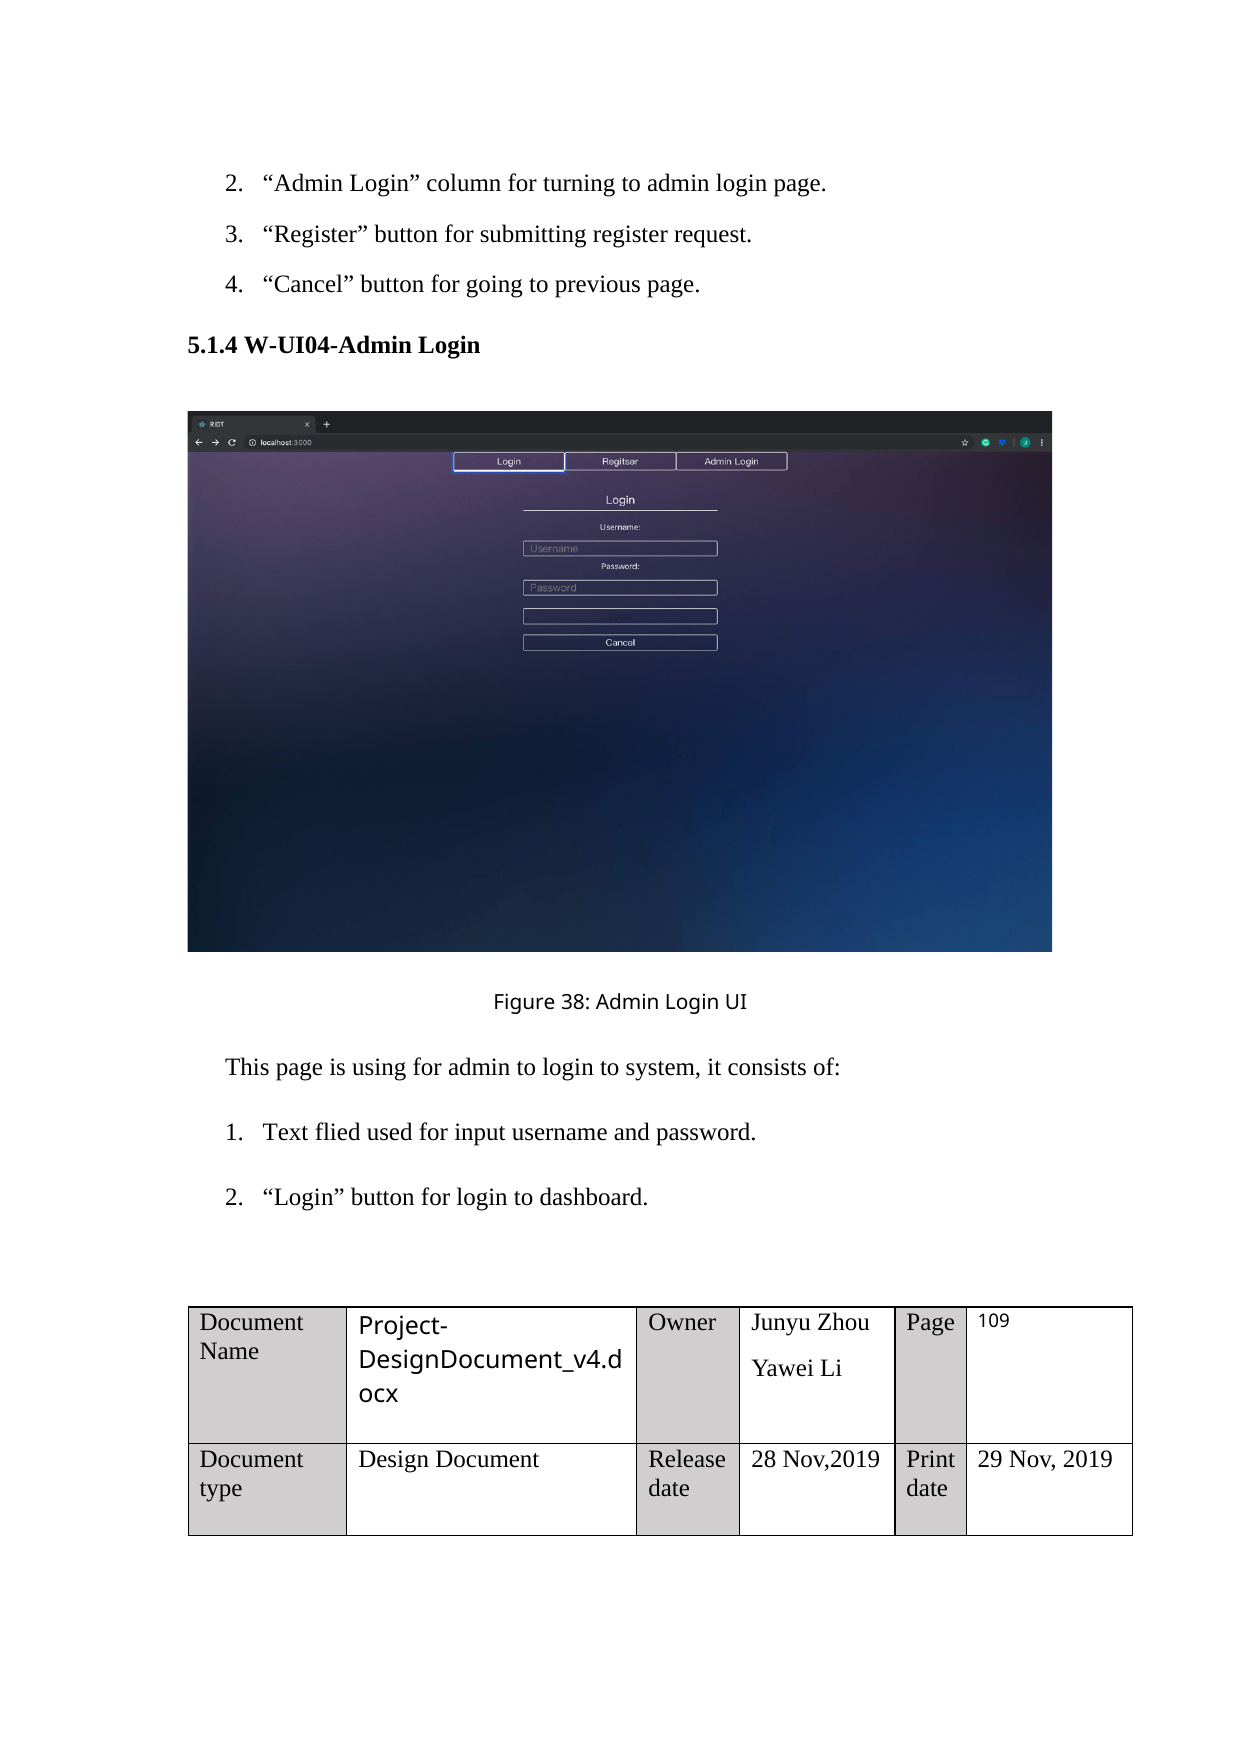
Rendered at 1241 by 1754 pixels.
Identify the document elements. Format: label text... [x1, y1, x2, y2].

list Text flied used for input username and password. [225, 1114, 1053, 1148]
subtitle 5.1.4 W-UI04-Admin Login [187, 328, 1053, 362]
list “Login” button for login to dashboard. [225, 1179, 1053, 1213]
picture [187, 411, 1053, 952]
text This page is using for admin to login to system, it consists of: [187, 1049, 1053, 1083]
list “Admin Login” column for turning to admin login page. [225, 166, 1053, 200]
list “Register” button for submitting register request. [225, 216, 1053, 250]
list “Cancel” button for going to previous page. [225, 267, 1053, 301]
